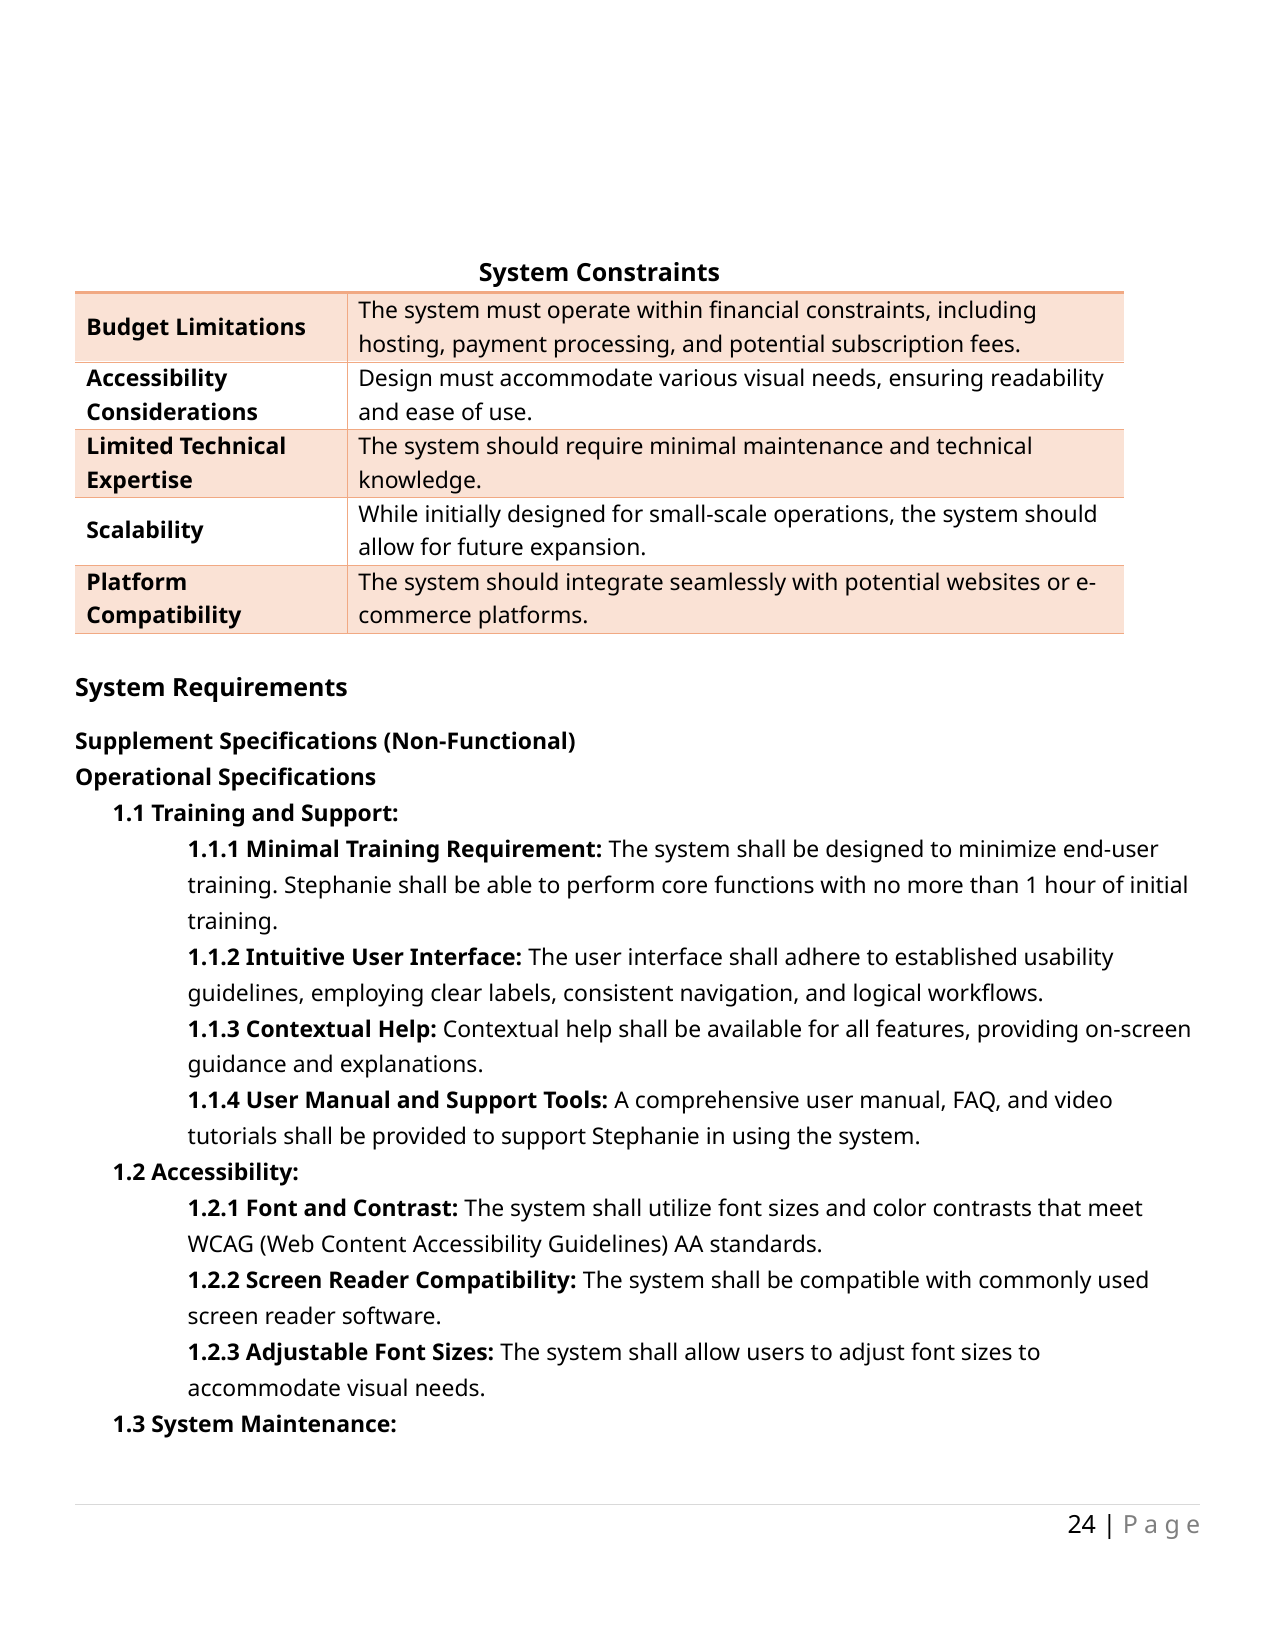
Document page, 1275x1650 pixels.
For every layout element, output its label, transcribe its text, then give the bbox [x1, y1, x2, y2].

table_cell The system should require minimal maintenance and technical knowledge. [348, 430, 1124, 497]
text 1.1.3 Contextual Help: Contextual help shall be available for all features, providing on-screen guidance and explanations. [187, 1012, 1200, 1080]
text 1.1 Training and Support: [112, 797, 1200, 828]
text 1.1.1 Minimal Training Requirement: The system shall be designed to minimize end-user training. Stephanie shall be able to perform core functions with no more than 1 hour of initial training. [187, 833, 1200, 936]
table_cell The system should integrate seamlessly with potential websites or e-commerce platforms. [348, 566, 1124, 633]
text 1.2.2 Screen Reader Compatibility: The system shall be compatible with commonly used screen reader software. [187, 1264, 1200, 1331]
table_cell The system must operate within financial constraints, including hosting, payment processing, and potential subscription fees. [348, 294, 1124, 361]
text 1.1.4 User Manual and Support Tools: A comprehensive user manual, FAQ, and video tutorials shall be provided to support Stephanie in using the system. [187, 1084, 1200, 1152]
table_cell Budget Limitations [75, 294, 347, 361]
text 1.2.3 Adjustable Font Sizes: The system shall allow users to adjust font sizes to accommodate visual needs. [187, 1336, 1200, 1403]
table_cell Platform Compatibility [75, 566, 347, 633]
text System Requirements [75, 669, 1200, 703]
text Supplement Specifications (Non-Functional) [75, 725, 1200, 756]
text 1.2 Accessibility: [112, 1156, 1200, 1187]
text 1.2.1 Font and Contrast: The system shall utilize font sizes and color contrasts that meet WCAG (Web Content Accessibility Guidelines) AA standards. [187, 1192, 1200, 1259]
table_cell Scalability [75, 498, 347, 565]
text 1.3 System Maintenance: [112, 1408, 1200, 1439]
text 1.1.2 Intuitive User Interface: The user interface shall adhere to established usability guidelines, employing clear labels, consistent navigation, and logical workflows. [187, 941, 1200, 1008]
table_cell Accessibility Considerations [75, 363, 347, 429]
table_header System Constraints [75, 255, 1124, 291]
table_cell Design must accommodate various visual needs, ensuring readability and ease of use. [348, 363, 1124, 429]
table_cell Limited Technical Expertise [75, 430, 347, 497]
text Operational Specifications [75, 761, 1200, 792]
table_cell While initially designed for small-scale operations, the system should allow for future expansion. [348, 498, 1124, 565]
